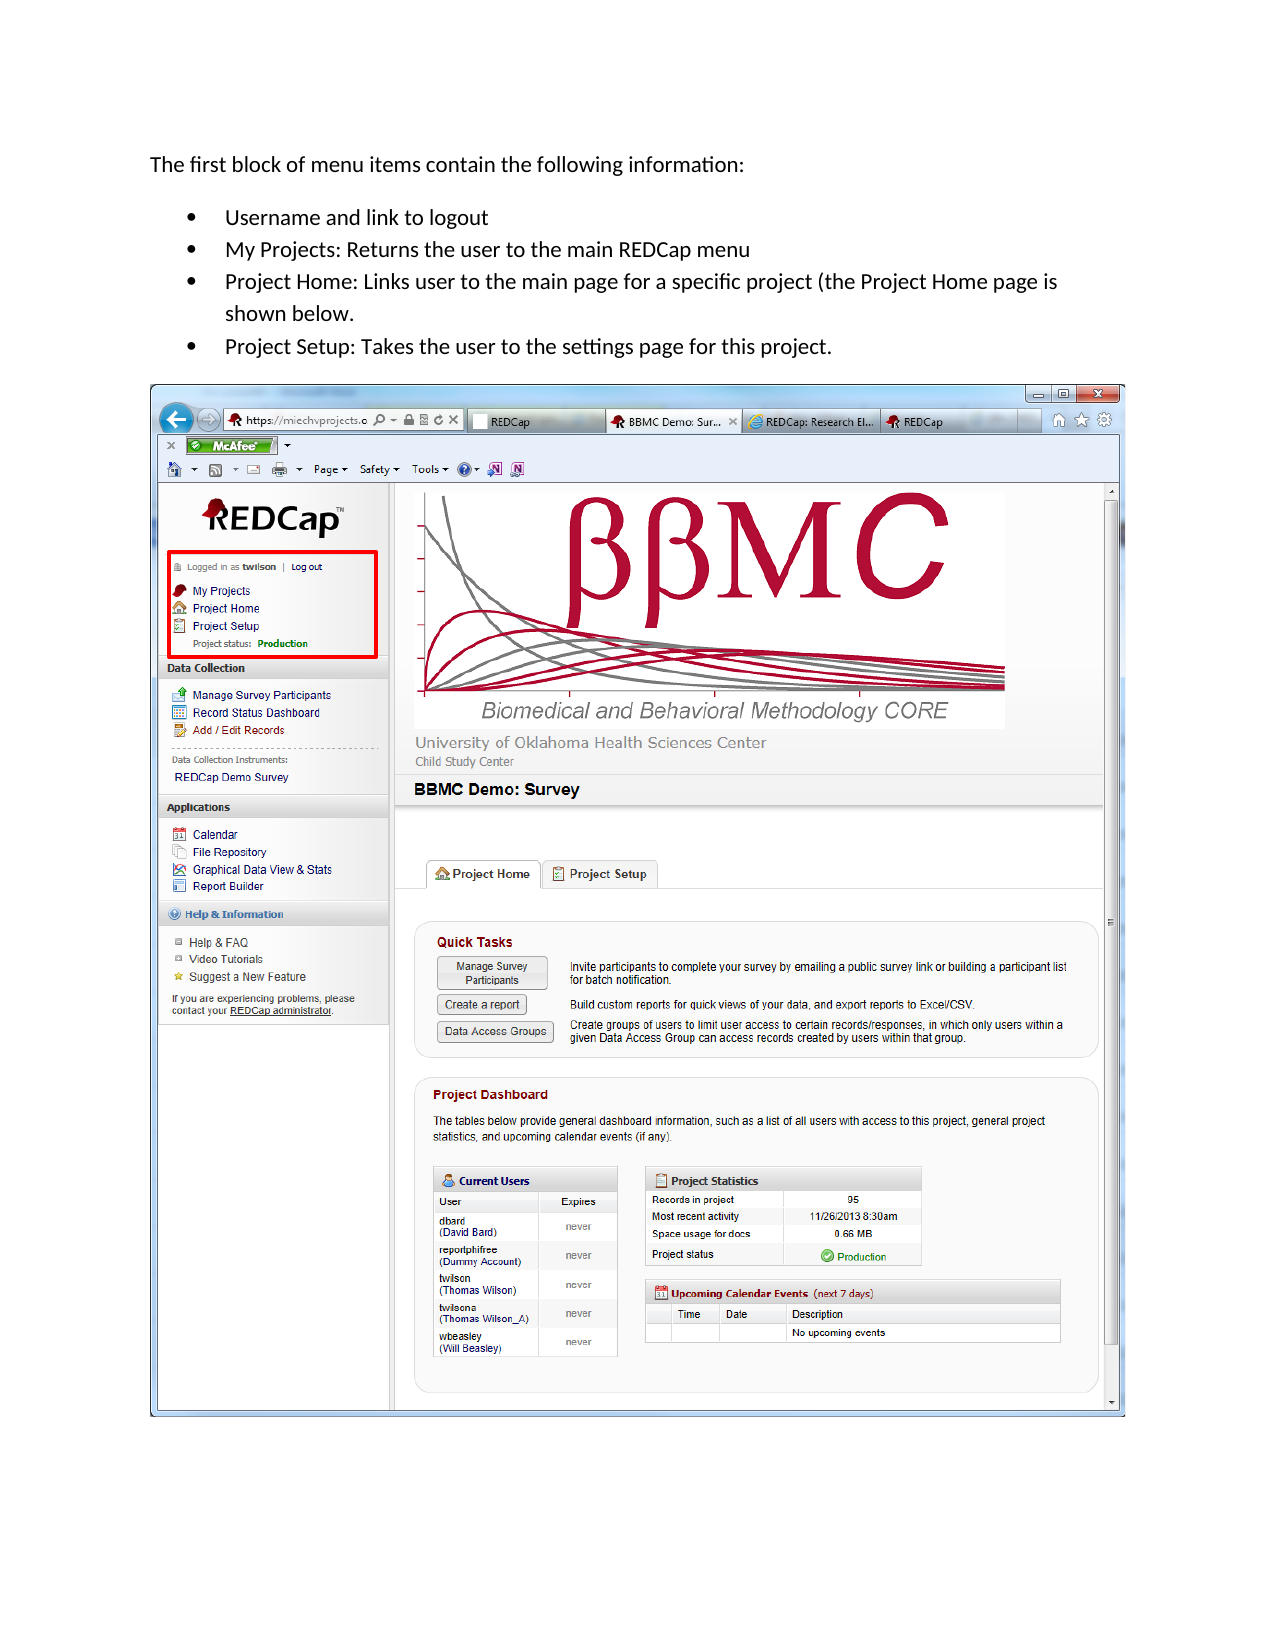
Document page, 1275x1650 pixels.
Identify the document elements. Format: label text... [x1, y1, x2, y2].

text The first block of menu items contain the following information: [150, 150, 1125, 178]
picture [150, 384, 1125, 1417]
list Project Setup: Takes the user to the settings page for this project. [187, 332, 1125, 360]
list My Projects: Returns the user to the main REDCap menu [187, 235, 1125, 263]
list Project Home: Links user to the main page for a specific project (the Project Home page is shown below. [187, 267, 1125, 328]
list Username and link to logout [187, 203, 1125, 231]
